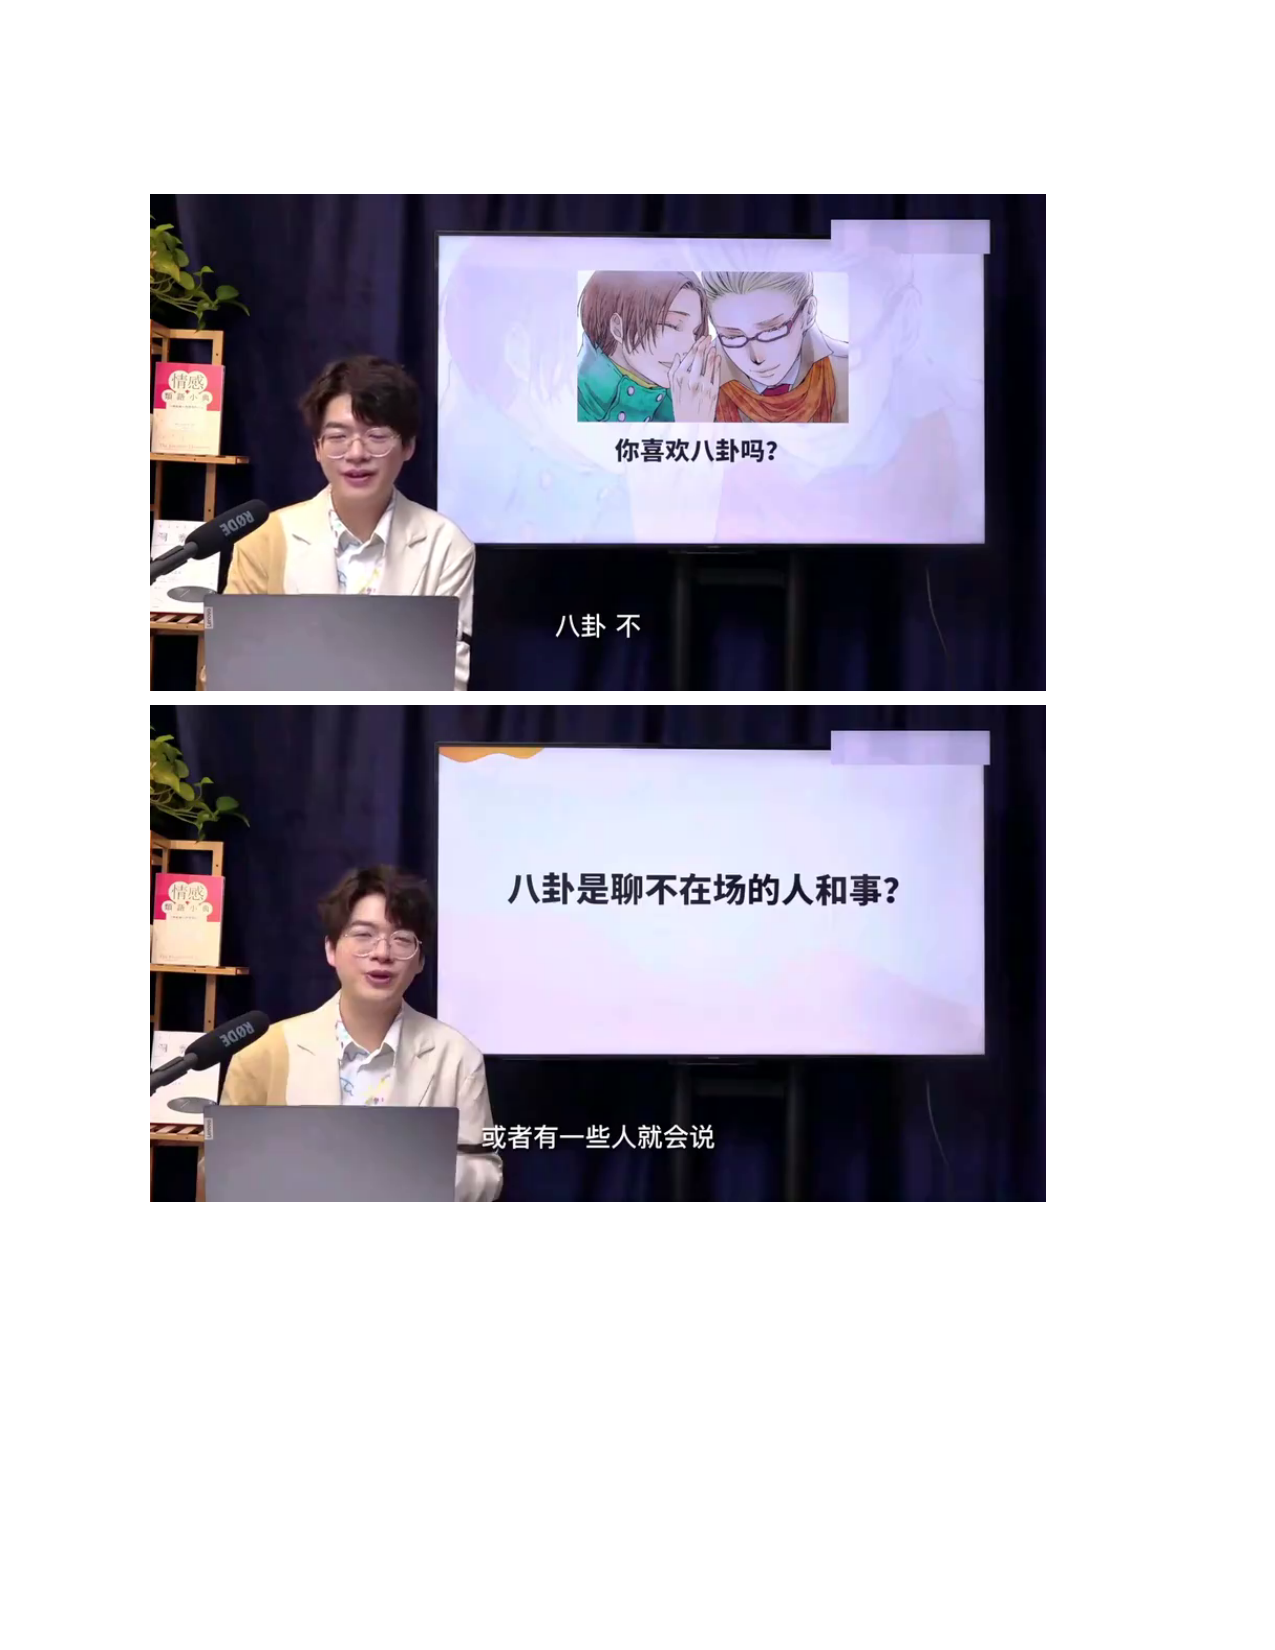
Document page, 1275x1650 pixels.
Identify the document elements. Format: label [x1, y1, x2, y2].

picture [150, 194, 1046, 691]
picture [150, 705, 1046, 1202]
